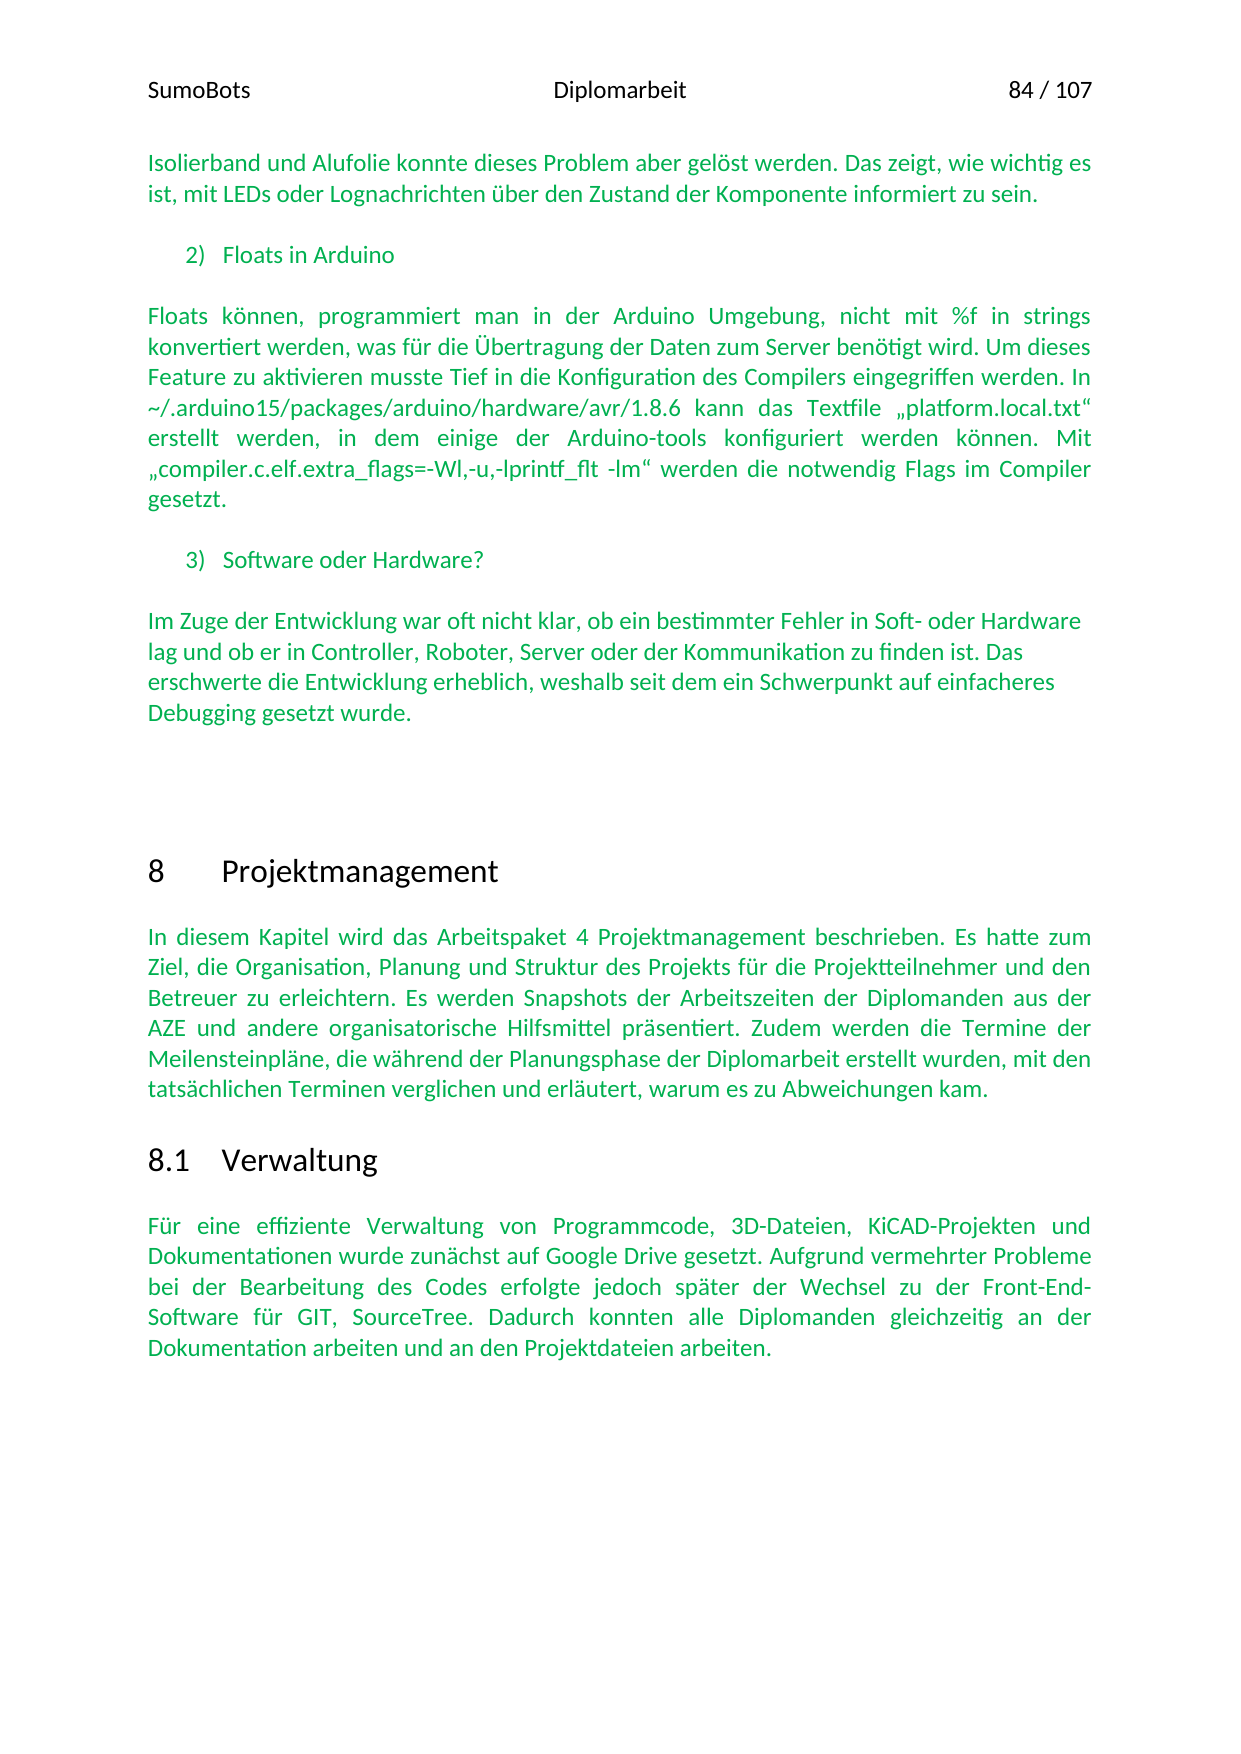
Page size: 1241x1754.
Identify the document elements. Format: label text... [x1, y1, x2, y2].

text Im Zuge der Entwicklung war oft nicht klar, ob ein bestimmter Fehler in Soft- oder Hardware lag und ob er in Controller, Roboter, Server oder der Kommunikation zu finden ist. Das erschwerte die Entwicklung erheblich, weshalb seit dem ein Schwerpunkt auf einfacheres Debugging gesetzt wurde. [148, 605, 1093, 727]
text Für eine effiziente Verwaltung von Programmcode, 3D-Dateien, KiCAD-Projekten und Dokumentationen wurde zunächst auf Google Drive gesetzt. Aufgrund vermehrter Probleme bei der Bearbeitung des Codes erfolgte jedoch später der Wechsel zu der Front-End-Software für GIT, SourceTree. Dadurch konnten alle Diplomanden gleichzeitig an der Dokumentation arbeiten und an den Projektdateien arbeiten. [148, 1210, 1093, 1362]
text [148, 148, 1093, 209]
list Software oder Hardware? [185, 544, 1093, 575]
list Floats in Arduino [185, 239, 1093, 270]
text Floats können, programmiert man in der Arduino Umgebung, nicht mit %f in strings konvertiert werden, was für die Übertragung der Daten zum Server benötigt wird. Um dieses Feature zu aktivieren musste Tief in die Konfiguration des Compilers eingegriffen werden. In ~/.arduino15/packages/arduino/hardware/avr/1.8.6 kann das Textfile „platform.local.txt“ erstellt werden, in dem einige der Arduino-tools konfiguriert werden können. Mit „compiler.c.elf.extra_flags=-Wl,-u,-lprintf_flt -lm“ werden die notwendig Flags im Compiler gesetzt. [148, 300, 1093, 514]
text In diesem Kapitel wird das Arbeitspaket 4 Projektmanagement beschrieben. Es hatte zum Ziel, die Organisation, Planung und Struktur des Projekts für die Projektteilnehmer und den Betreuer zu erleichtern. Es werden Snapshots der Arbeitszeiten der Diplomanden aus der AZE und andere organisatorische Hilfsmittel präsentiert. Zudem werden die Termine der Meilensteinpläne, die während der Planungsphase der Diplomarbeit erstellt wurden, mit den tatsächlichen Terminen verglichen und erläutert, warum es zu Abweichungen kam. [148, 921, 1093, 1104]
subtitle Projektmanagement [148, 849, 1093, 890]
subtitle Verwaltung [148, 1139, 1093, 1179]
